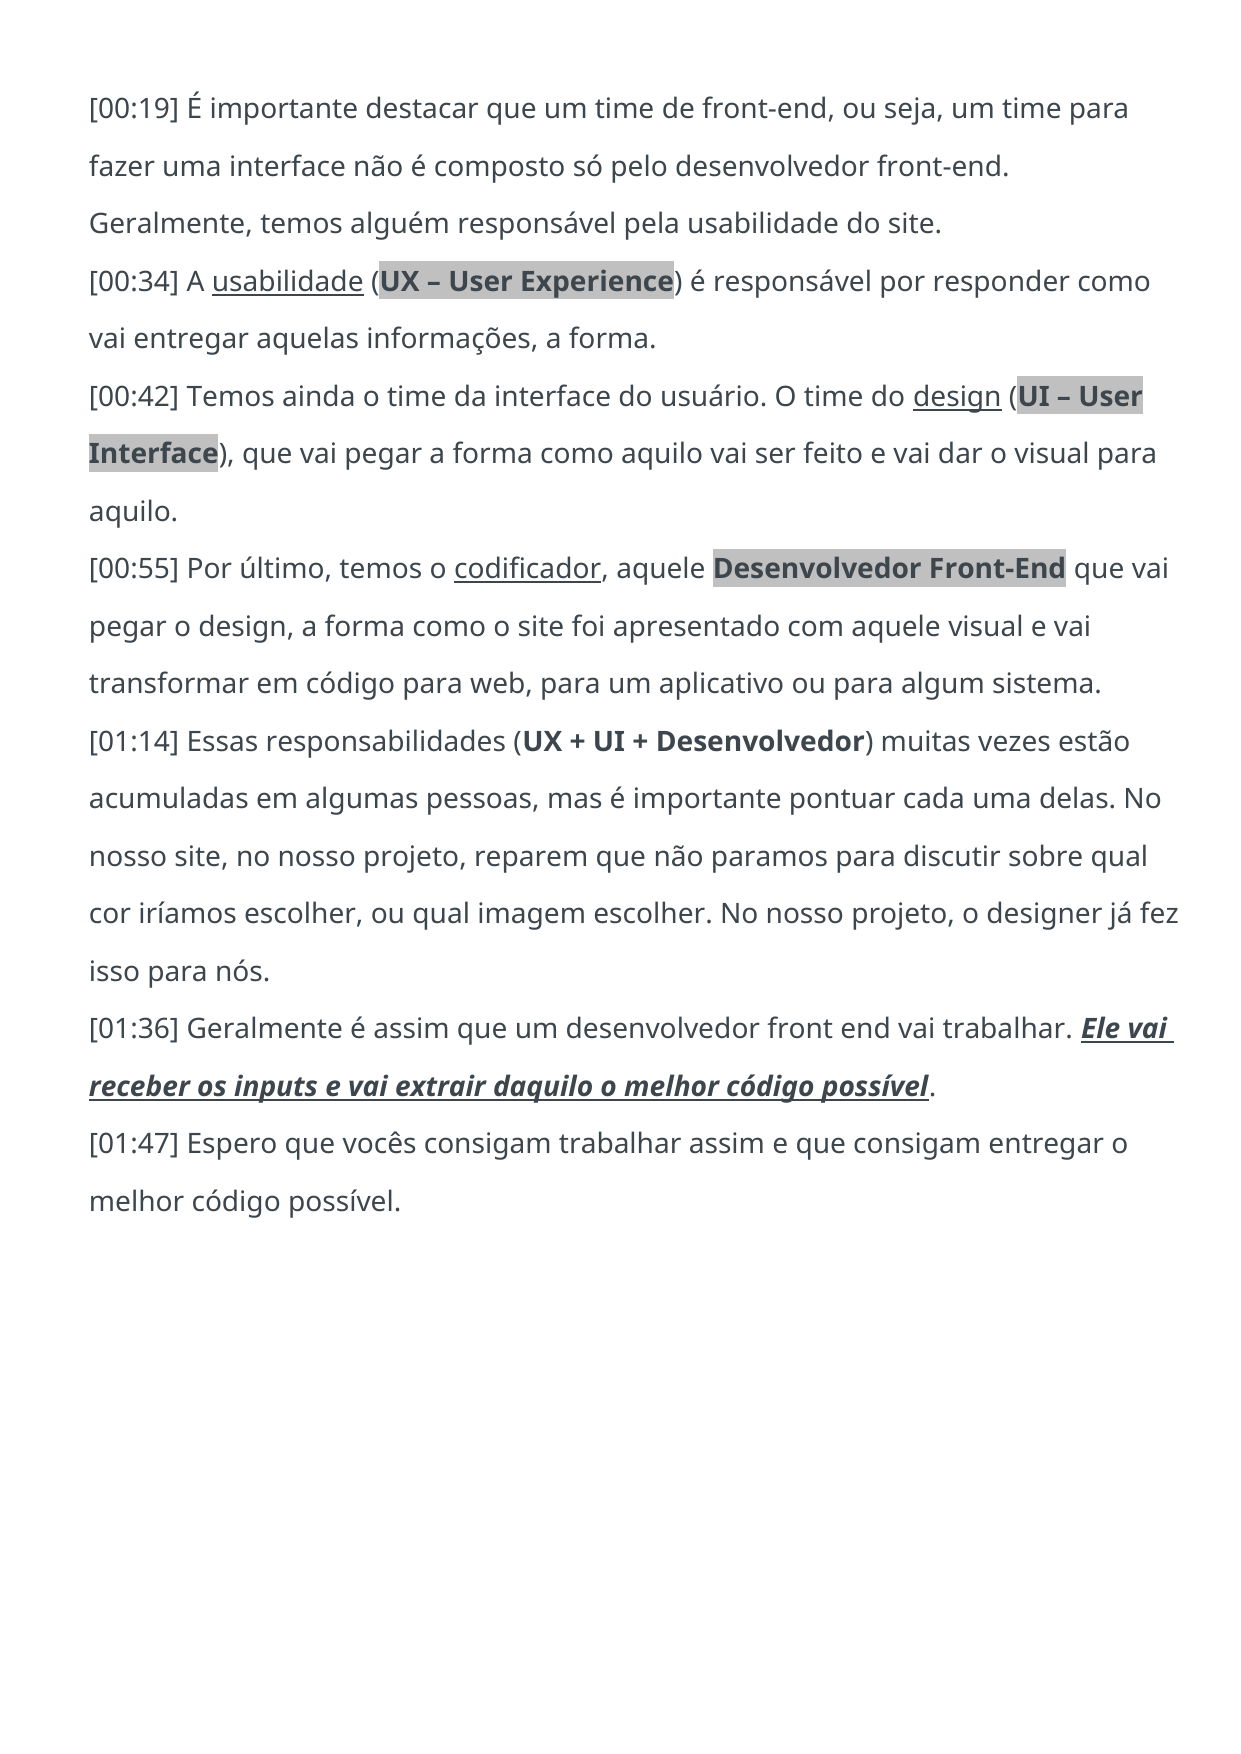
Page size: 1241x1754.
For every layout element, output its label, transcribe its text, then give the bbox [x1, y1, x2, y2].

text [00:42] Temos ainda o time da interface do usuário. O time do design (UI – User Interface), que vai pegar a forma como aquilo vai ser feito e vai dar o visual para aquilo. [89, 376, 1181, 529]
text [01:36] Geralmente é assim que um desenvolvedor front end vai trabalhar. Ele vai receber os inputs e vai extrair daquilo o melhor código possível. [89, 1009, 1181, 1104]
text [00:34] A usabilidade (UX – User Experience) é responsável por responder como vai entregar aquelas informações, a forma. [89, 261, 1181, 357]
text [01:14] Essas responsabilidades (UX + UI + Desenvolvedor) muitas vezes estão acumuladas em algumas pessoas, mas é importante pontuar cada uma delas. No nosso site, no nosso projeto, reparem que não paramos para discutir sobre qual cor iríamos escolher, ou qual imagem escolher. No nosso projeto, o designer já fez isso para nós. [89, 721, 1181, 989]
text [00:55] Por último, temos o codificador, aquele Desenvolvedor Front-End que vai pegar o design, a forma como o site foi apresentado com aquele visual e vai transformar em código para web, para um aplicativo ou para algum sistema. [89, 549, 1181, 702]
text [01:47] Espero que vocês consigam trabalhar assim e que consigam entregar o melhor código possível. [89, 1124, 1181, 1219]
text [00:19] É importante destacar que um time de front-end, ou seja, um time para fazer uma interface não é composto só pelo desenvolvedor front-end. Geralmente, temos alguém responsável pela usabilidade do site. [89, 89, 1181, 242]
